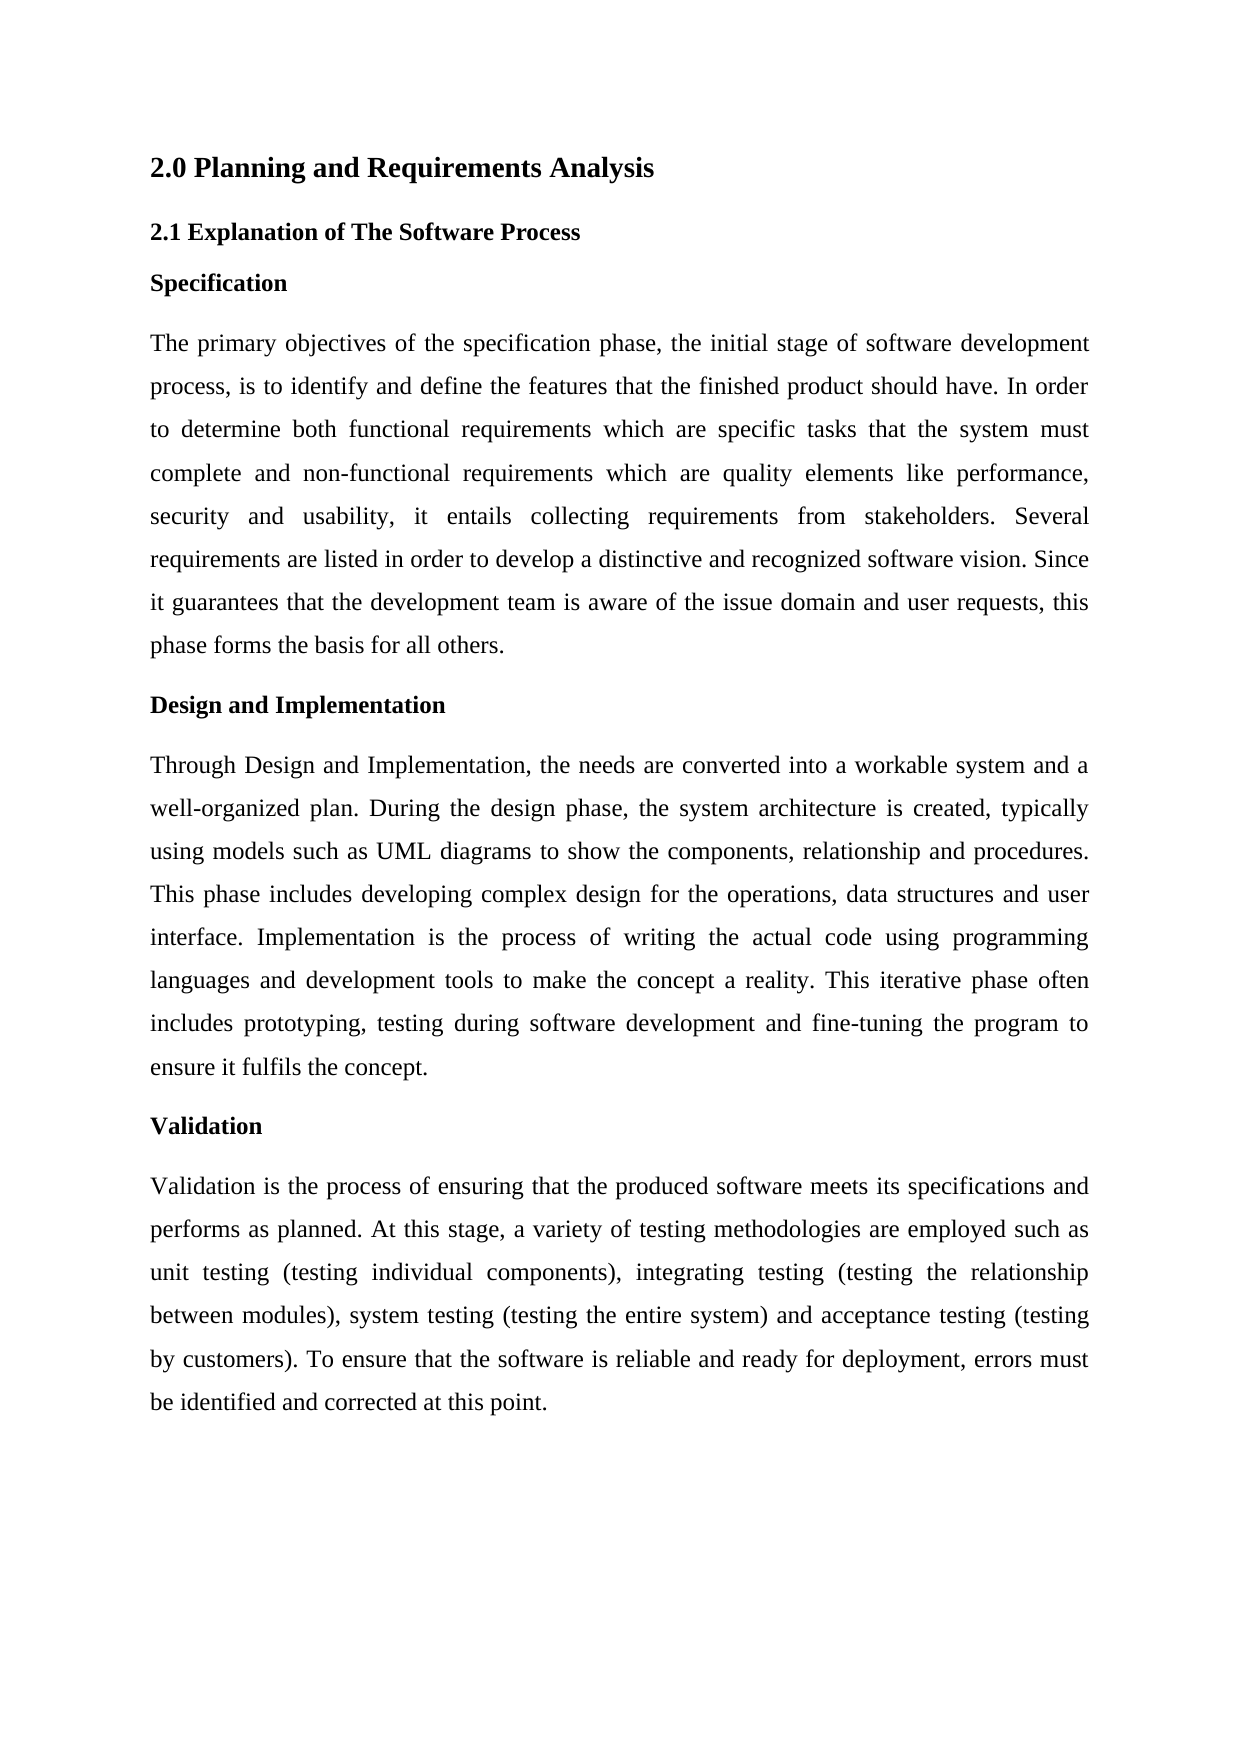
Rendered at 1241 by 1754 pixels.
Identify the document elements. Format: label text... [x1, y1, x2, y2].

text The primary objectives of the specification phase, the initial stage of software development process, is to identify and define the features that the finished product should have. In order to determine both functional requirements which are specific tasks that the system must complete and non-functional requirements which are quality elements like performance, security and usability, it entails collecting requirements from stakeholders. Several requirements are listed in order to develop a distinctive and recognized software vision. Since it guarantees that the development team is aware of the issue domain and user requests, this phase forms the basis for all others. [150, 328, 1090, 659]
text Design and Implementation [150, 690, 1090, 719]
subtitle 2.1 Explanation of The Software Process [150, 217, 1090, 246]
text Through Design and Implementation, the needs are converted into a workable system and a well-organized plan. During the design phase, the system architecture is created, typically using models such as UML diagrams to show the components, relationship and procedures. This phase includes developing complex design for the operations, data structures and user interface. Implementation is the process of writing the actual code using programming languages and development tools to make the concept a reality. This iterative phase often includes prototyping, testing during software development and fine-tuning the program to ensure it fulfils the concept. [150, 750, 1090, 1080]
text Validation [150, 1111, 1090, 1140]
subtitle 2.0 Planning and Requirements Analysis [150, 150, 1090, 183]
text Validation is the process of ensuring that the produced software meets its specifications and performs as planned. At this stage, a variety of testing methodologies are employed such as unit testing (testing individual components), integrating testing (testing the relationship between modules), system testing (testing the entire system) and acceptance testing (testing by customers). To ensure that the software is reliable and ready for deployment, errors must be identified and corrected at this point. [150, 1171, 1090, 1416]
text Specification [150, 268, 1090, 297]
